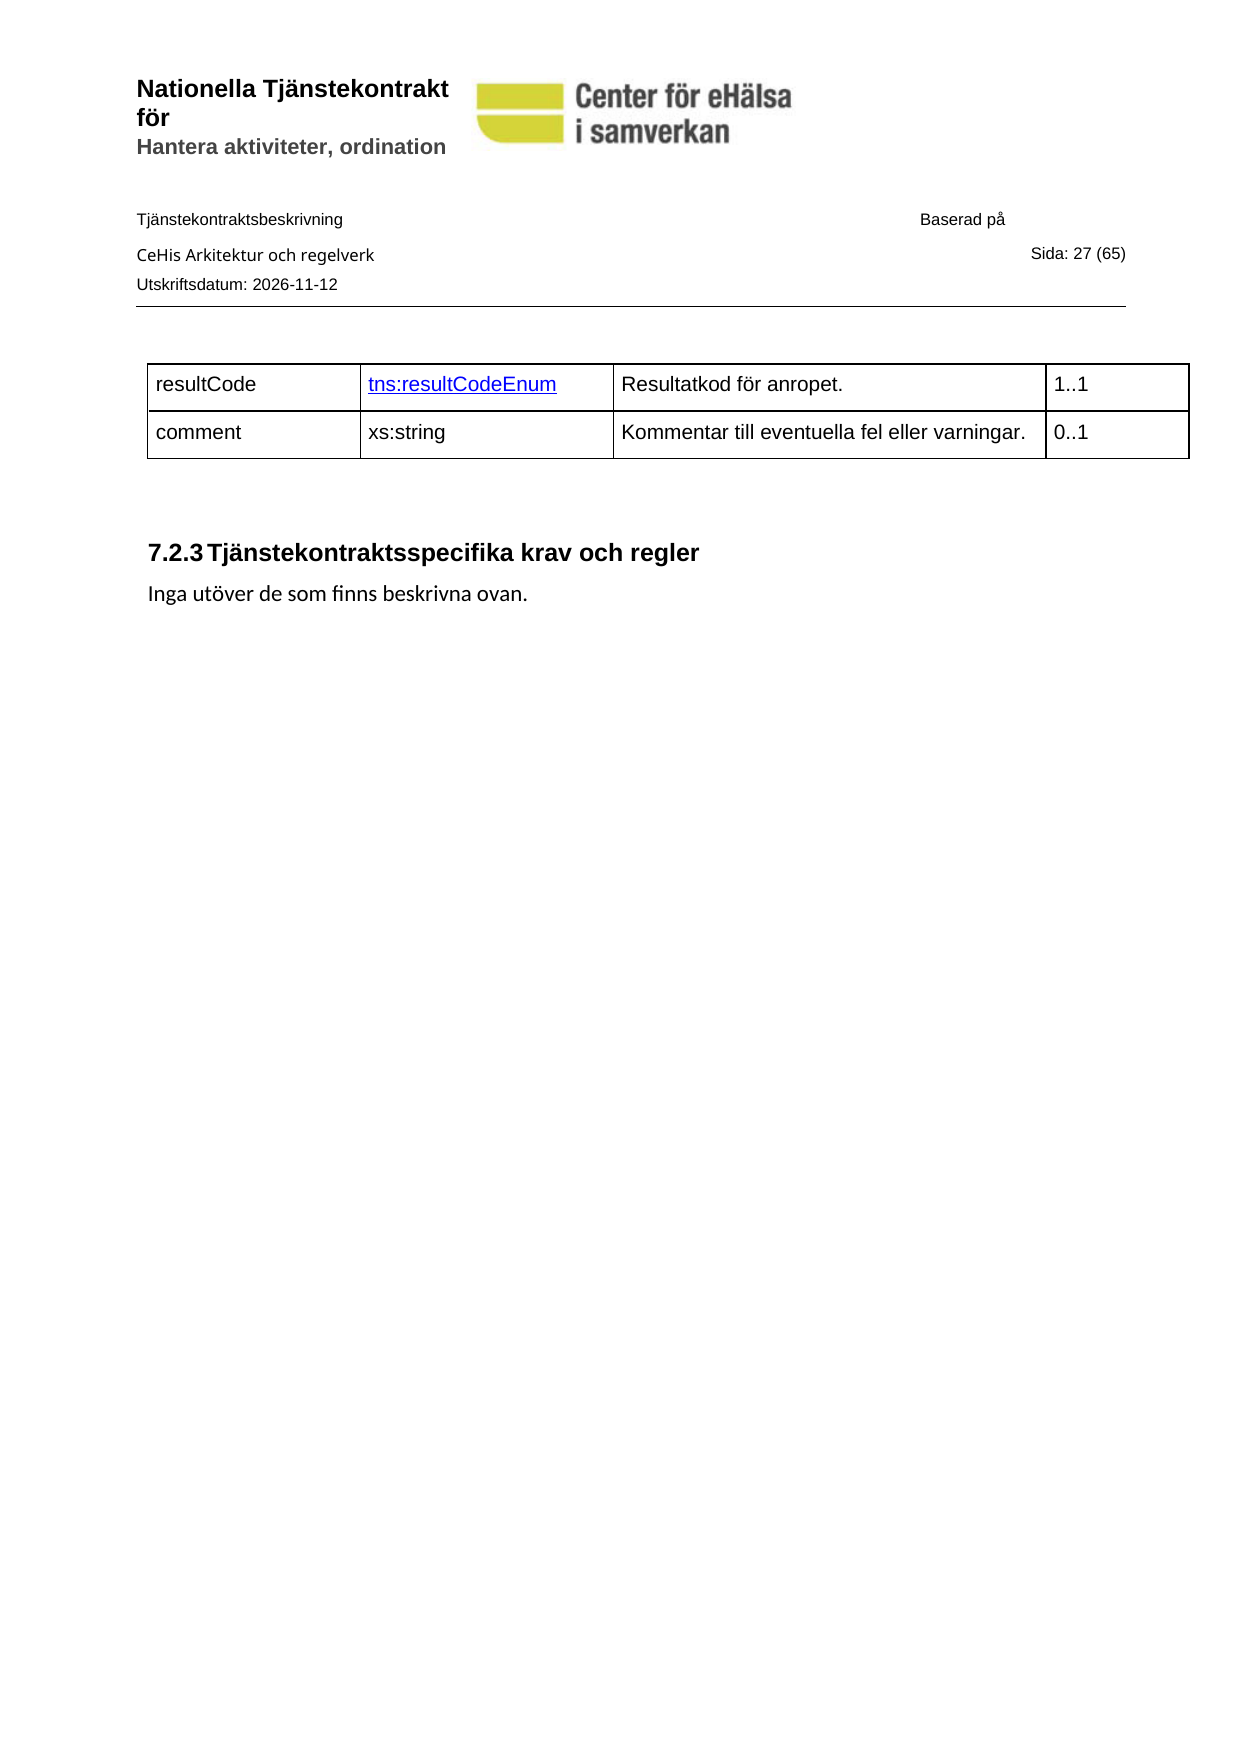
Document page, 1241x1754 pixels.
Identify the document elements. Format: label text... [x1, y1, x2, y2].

picture [471, 78, 797, 151]
table_cell comment [148, 411, 360, 458]
table_cell 0..1 [1047, 412, 1188, 458]
table_cell 1..1 [1047, 365, 1188, 410]
subtitle Tjänstekontraktsspecifika krav och regler [148, 538, 1181, 567]
table_cell Kommentar till eventuella fel eller varningar. [614, 412, 1045, 458]
table_cell xs:string [361, 412, 613, 458]
text Inga utöver de som finns beskrivna ovan. [148, 579, 1181, 607]
table_cell Resultatkod för anropet. [614, 365, 1045, 410]
table_cell tns:resultCodeEnum [361, 365, 613, 410]
table_cell resultCode [148, 365, 360, 410]
